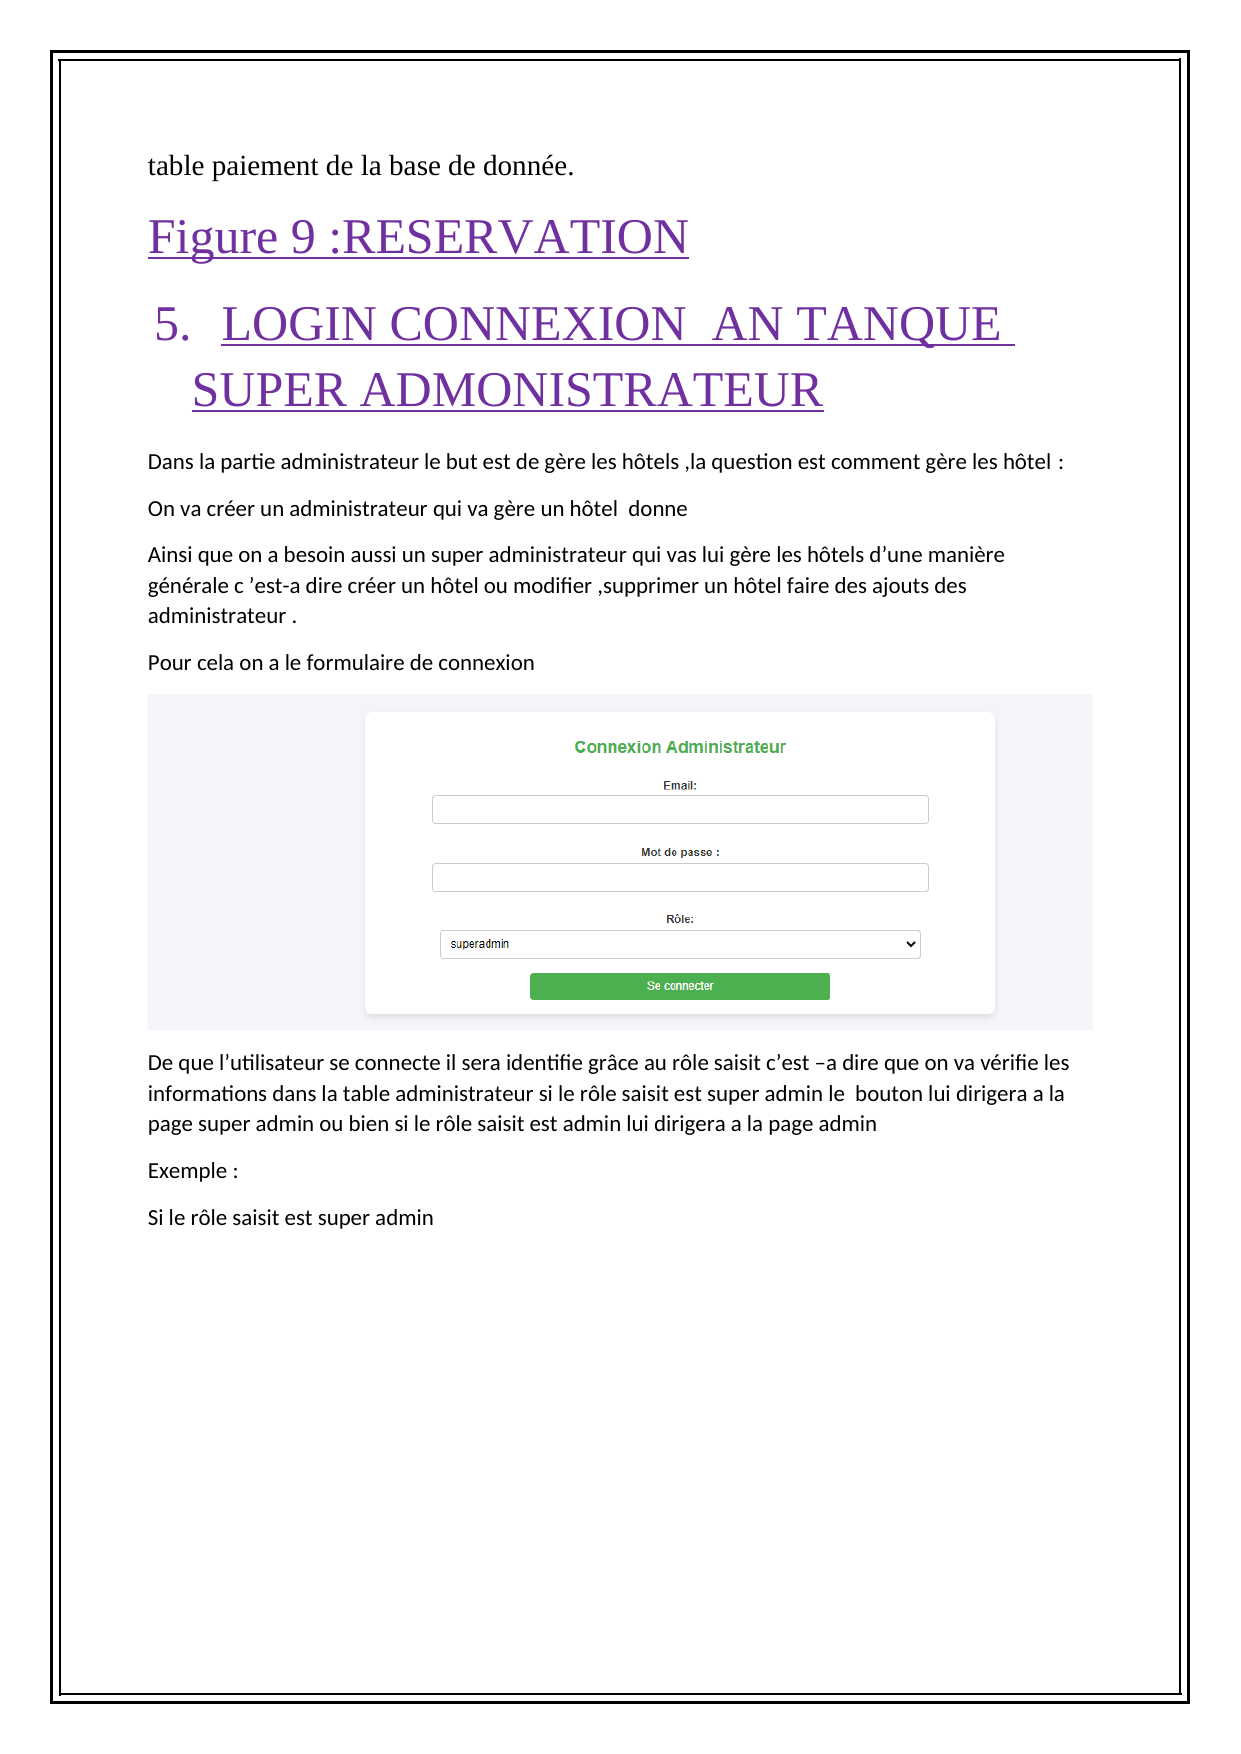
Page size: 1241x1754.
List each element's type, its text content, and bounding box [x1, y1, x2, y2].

text Si le rôle saisit est super admin [148, 1203, 1093, 1231]
text Exemple : [148, 1156, 1093, 1184]
text Pour cela on a le formulaire de connexion [148, 648, 1093, 676]
text Dans la partie administrateur le but est de gère les hôtels ,la question est comment gère les hôtel : [148, 447, 1093, 475]
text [148, 148, 1093, 181]
text On va créer un administrateur qui va gère un hôtel donne [148, 494, 1093, 522]
list LOGIN CONNEXION AN TANQUE SUPER ADMONISTRATEUR [154, 294, 1093, 417]
text De que l’utilisateur se connecte il sera identifie grâce au rôle saisit c’est –a dire que on va vérifie les informations dans la table administrateur si le rôle saisit est super admin le bouton lui dirigera a la page super admin ou bien si le rôle saisit est admin lui dirigera a la page admin [148, 1048, 1093, 1137]
picture [147, 694, 1093, 1030]
text Ainsi que on a besoin aussi un super administrateur qui vas lui gère les hôtels d’une manière générale c ’est-a dire créer un hôtel ou modifier ,supprimer un hôtel faire des ajouts des administrateur . [148, 541, 1093, 629]
text Figure 9 :RESERVATION [148, 207, 1093, 264]
